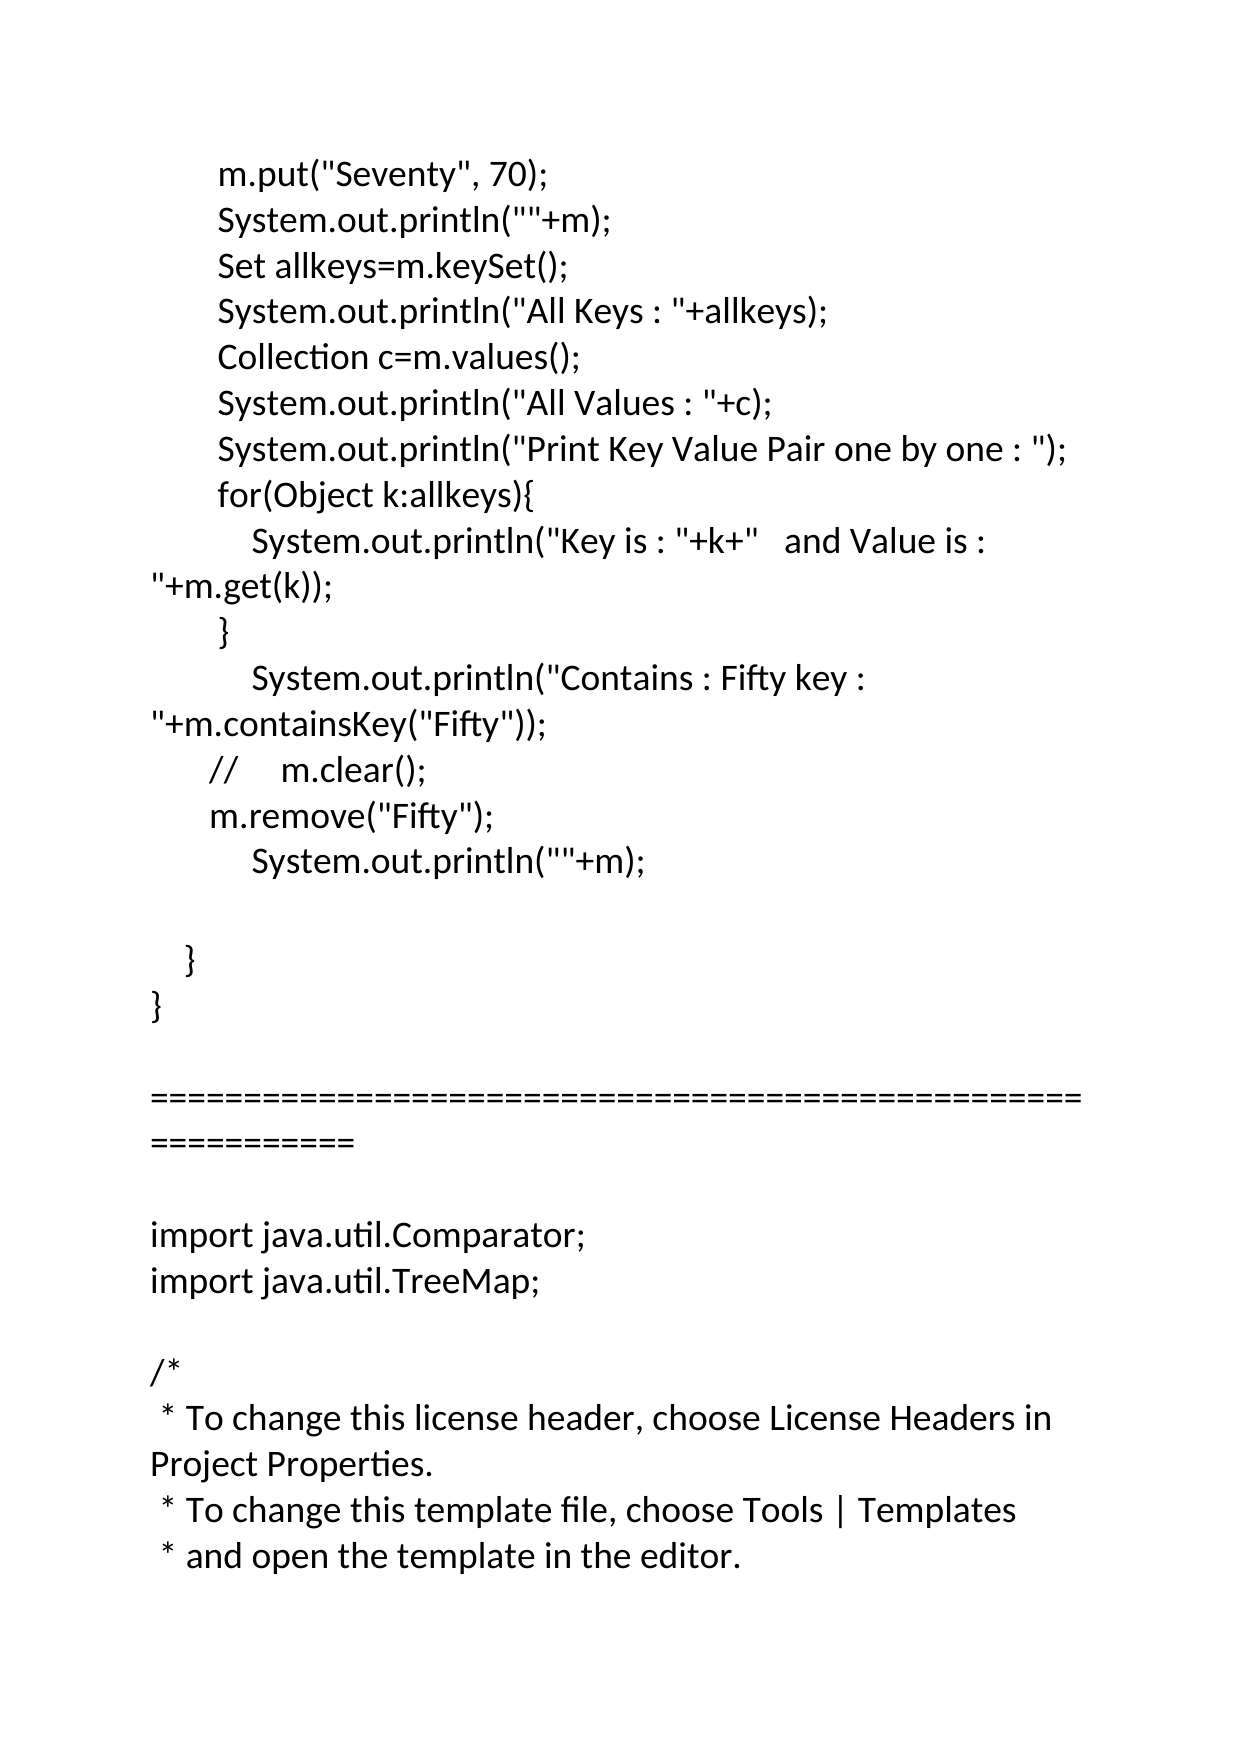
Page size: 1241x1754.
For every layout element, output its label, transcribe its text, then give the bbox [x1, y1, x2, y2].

text m.put("Seventy", 70); [150, 150, 1090, 196]
text System.out.println(""+m); [150, 196, 1090, 242]
text System.out.println("Print Key Value Pair one by one : "); [150, 425, 1090, 471]
text System.out.println("All Values : "+c); [150, 379, 1090, 425]
text } [150, 936, 1090, 982]
text } [150, 608, 1090, 654]
text System.out.println("All Keys : "+allkeys); [150, 287, 1090, 333]
text Set allkeys=m.keySet(); [150, 242, 1090, 287]
text System.out.println("Key is : "+k+" and Value is : "+m.get(k)); [150, 517, 1090, 608]
text import java.util.Comparator; [150, 1211, 1090, 1257]
text Collection c=m.values(); [150, 333, 1090, 379]
text } [150, 982, 1090, 1028]
text * To change this template file, choose Tools | Templates [150, 1486, 1090, 1532]
text System.out.println(""+m); [150, 837, 1090, 883]
text ============================================================= [150, 1073, 1090, 1165]
text System.out.println("Contains : Fifty key : "+m.containsKey("Fifty")); [150, 654, 1090, 746]
text /* [150, 1348, 1090, 1394]
text // m.clear(); [150, 746, 1090, 792]
text for(Object k:allkeys){ [150, 471, 1090, 517]
text m.remove("Fifty"); [150, 792, 1090, 837]
text import java.util.TreeMap; [150, 1257, 1090, 1303]
text * To change this license header, choose License Headers in Project Properties. [150, 1394, 1090, 1486]
text * and open the template in the editor. [150, 1532, 1090, 1578]
